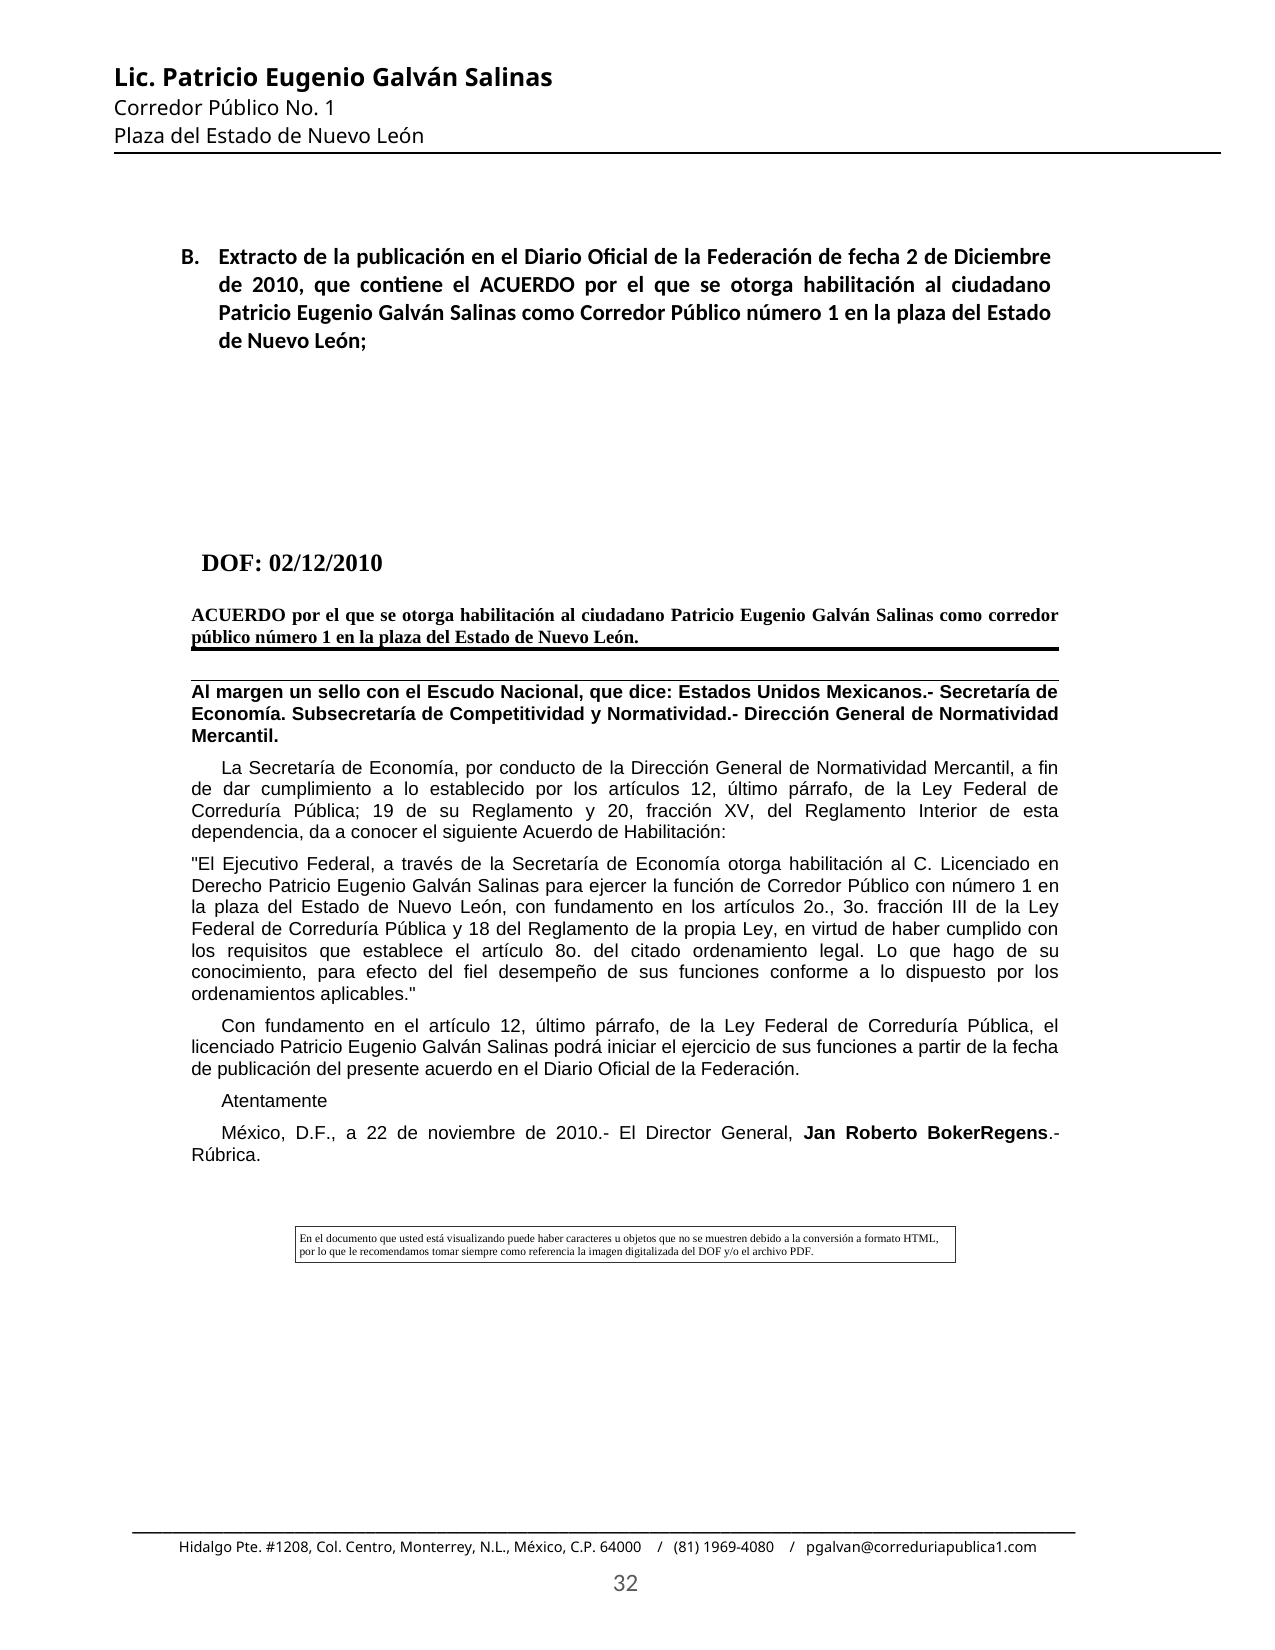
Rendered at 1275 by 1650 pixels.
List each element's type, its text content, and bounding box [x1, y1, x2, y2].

list Extracto de la publicación en el Diario Oficial de la Federación de fecha 2 de Diciembre de 2010, que contiene el ACUERDO por el que se otorga habilitación al ciudadano Patricio Eugenio Galván Salinas como Corredor Público número 1 en la plaza del Estado de Nuevo León; [181, 242, 1052, 354]
table_cell ACUERDO por el que se otorga habilitación al ciudadano Patricio Eugenio Galván Salinas como corredor público número 1 en la plaza del Estado de Nuevo León. Al margen un sello con el Escudo Nacional, que dice: Estados Unidos Mexicanos.- Secretaría de Economía. Subsecretaría de Competitividad y Normatividad.- Dirección General de Normatividad Mercantil. La Secretaría de Economía, por conducto de la Dirección General de Normatividad Mercantil, a fin de dar cumplimiento a lo establecido por los artículos 12, último párrafo, de la Ley Federal de Correduría Pública; 19 de su Reglamento y 20, fracción XV, del Reglamento Interior de esta dependencia, da a conocer el siguiente Acuerdo de Habilitación: "El Ejecutivo Federal, a través de la Secretaría de Economía otorga habilitación al C. Licenciado en Derecho Patricio Eugenio Galván Salinas para ejercer la función de Corredor Público con número 1 en la plaza del Estado de Nuevo León, con fundamento en los artículos 2o., 3o. fracción III de la Ley Federal de Correduría Pública y 18 del Reglamento de la propia Ley, en virtud de haber cumplido con los requisitos que establece el artículo 8o. del citado ordenamiento legal. Lo que hago de su conocimiento, para efecto del fiel desempeño de sus funciones conforme a lo dispuesto por los ordenamientos aplicables." Con fundamento en el artículo 12, último párrafo, de la Ley Federal de Correduría Pública, el licenciado Patricio Eugenio Galván Salinas podrá iniciar el ejercicio de sus funciones a partir de la fecha de publicación del presente acuerdo en el Diario Oficial de la Federación. Atentamente México, D.F., a 22 de noviembre de 2010.- El Director General, Jan Roberto BokerRegens.- Rúbrica. [181, 581, 1070, 1273]
table_header DOF: 02/12/2010 [181, 544, 1070, 581]
